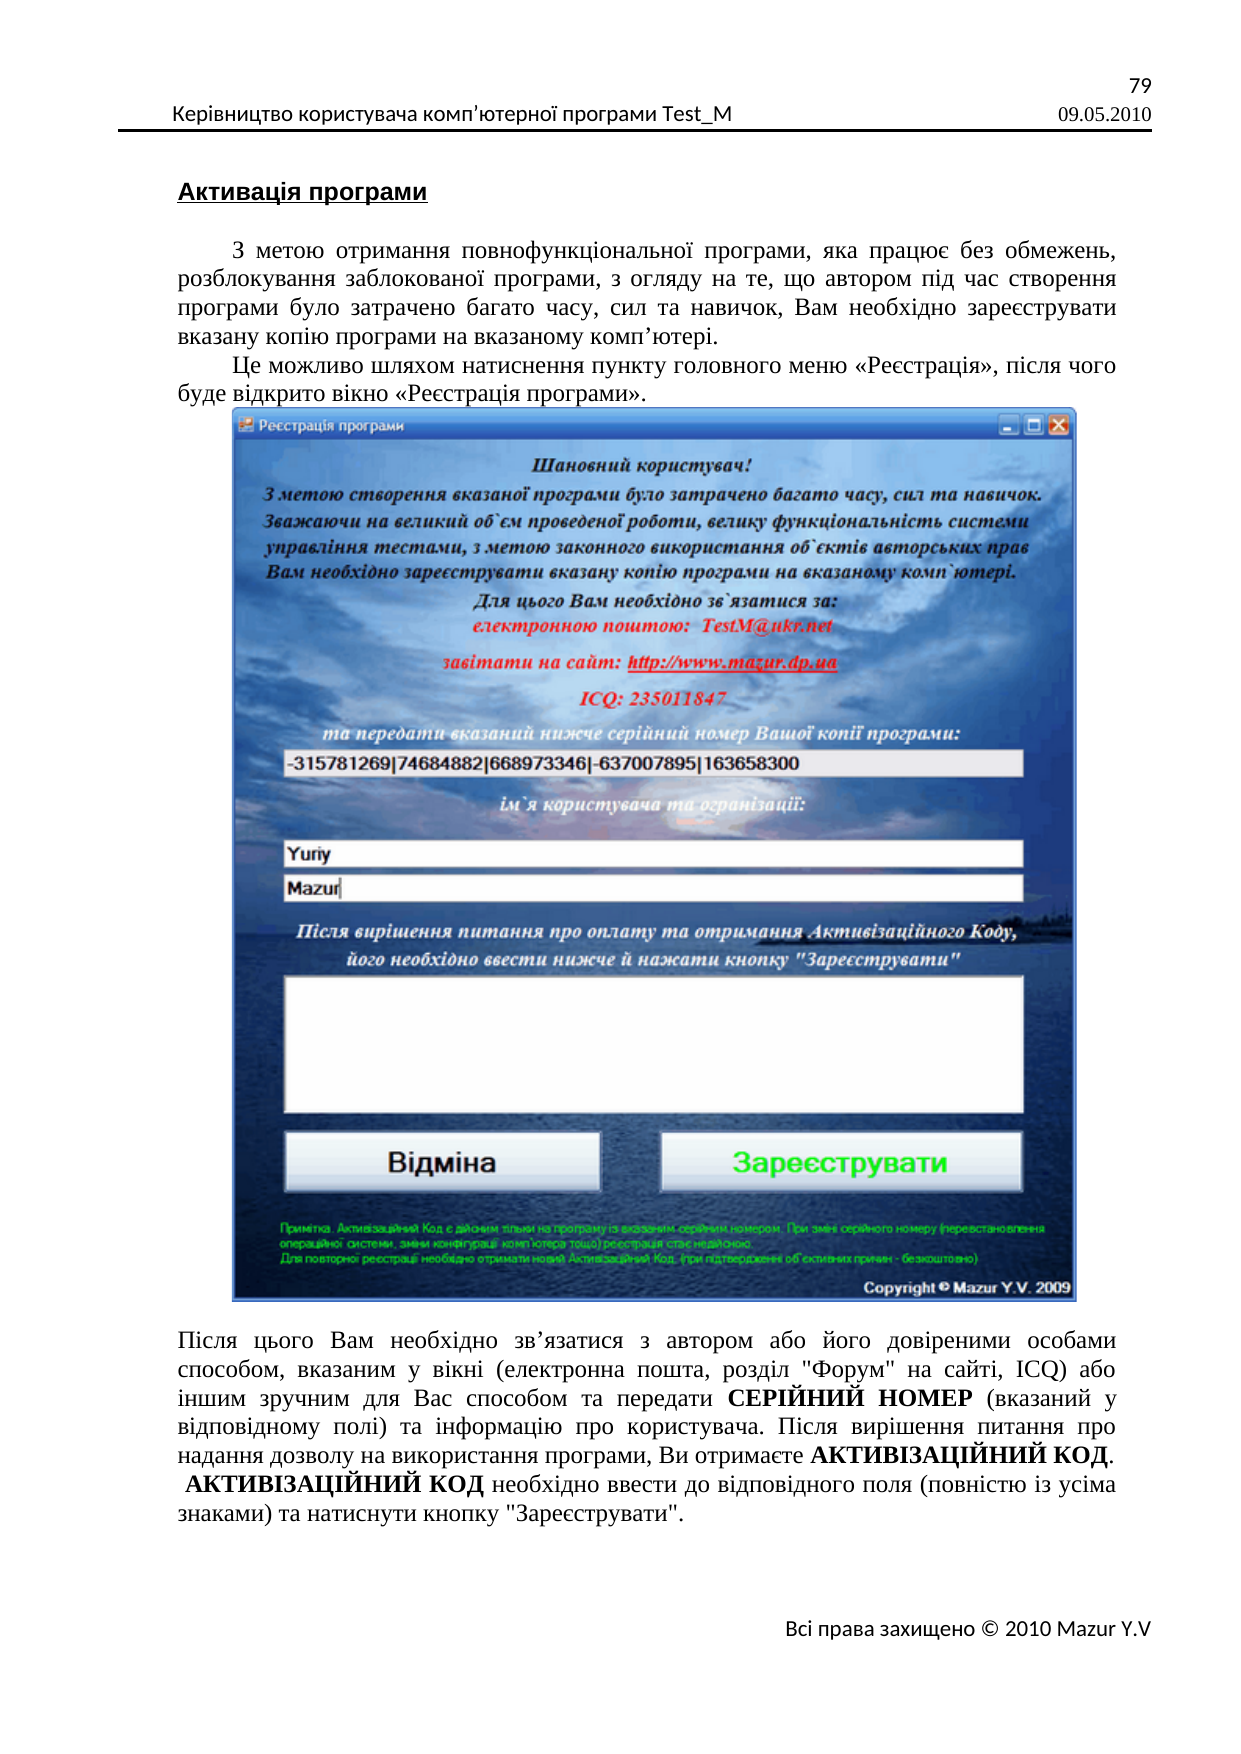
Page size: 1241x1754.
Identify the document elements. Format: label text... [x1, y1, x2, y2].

text Це можливо шляхом натиснення пункту головного меню «Реєстрація», після чого буде відкрито вікно «Реєстрація програми». [177, 350, 1117, 407]
subtitle Активація програми [177, 177, 1152, 206]
text АКТИВІЗАЦІЙНИЙ КОД необхідно ввести до відповідного поля (повністю із усіма знаками) та натиснути кнопку "Зареєструвати". [177, 1469, 1117, 1526]
text Після цього Вам необхідно зв’язатися з автором або його довіреними особами способом, вказаним у вікні (електронна пошта, розділ "Форум" на сайті, ICQ) або іншим зручним для Вас способом та передати СЕРІЙНИЙ НОМЕР (вказаний у відповідному полі) та інформацію про користувача. Після вирішення питання про надання дозволу на використання програми, Ви отримаєте АКТИВІЗАЦІЙНИЙ КОД. [177, 1325, 1117, 1469]
picture [231, 407, 1077, 1302]
text З метою отримання повнофункціональної програми, яка працює без обмежень, розблокування заблокованої програми, з огляду на те, що автором під час створення програми було затрачено багато часу, сил та навичок, Вам необхідно зареєструвати вказану копію програми на вказаному комп’ютері. [177, 235, 1117, 350]
